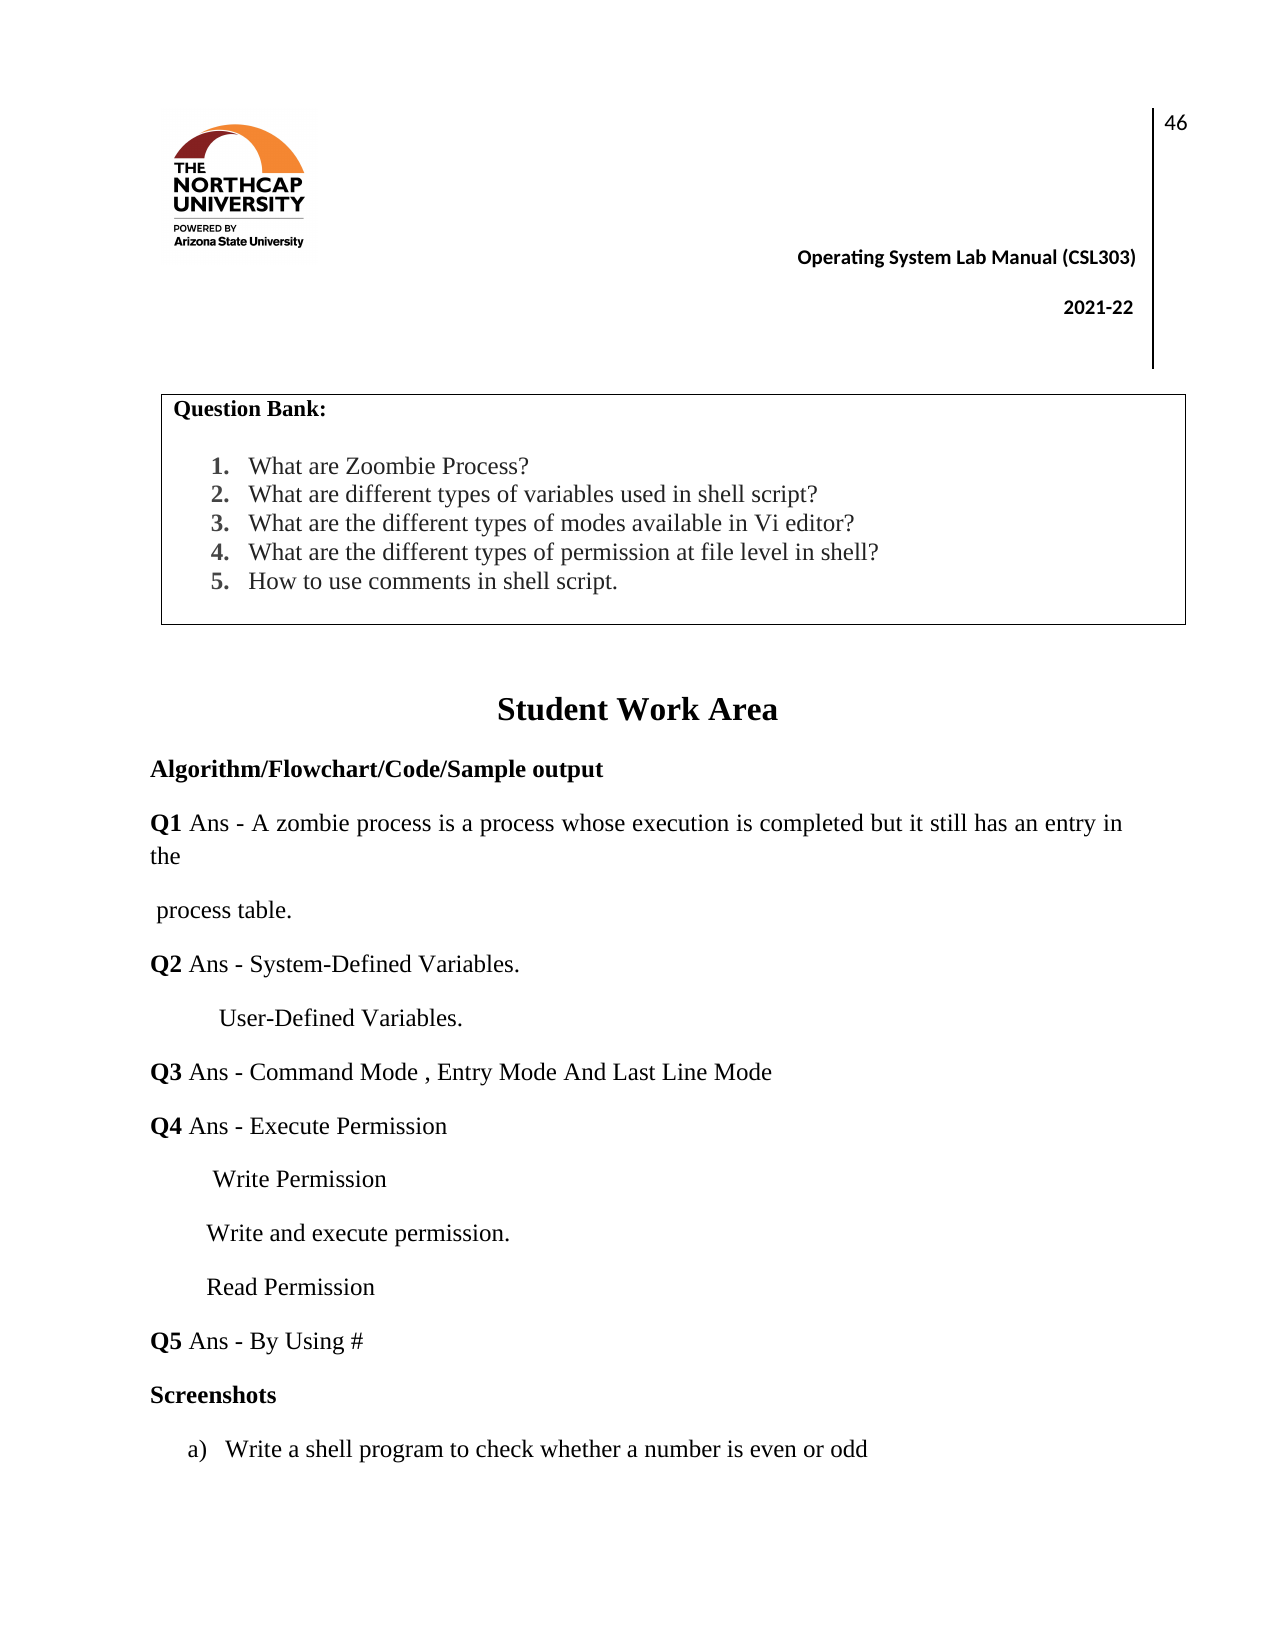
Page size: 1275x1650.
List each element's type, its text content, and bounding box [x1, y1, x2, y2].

text Write Permission [150, 1164, 1125, 1193]
text Q4 Ans - Execute Permission [150, 1111, 1125, 1139]
text Read Permission [150, 1272, 1125, 1301]
text Write and execute permission. [150, 1218, 1125, 1247]
text User-Defined Variables. [150, 1003, 1125, 1032]
text Q1 Ans - A zombie process is a process whose execution is completed but it still has an entry in the [150, 808, 1125, 870]
list Write a shell program to check whether a number is even or odd [187, 1434, 1125, 1463]
text process table. [150, 895, 1125, 924]
text Q2 Ans - System-Defined Variables. [150, 949, 1125, 978]
text Q3 Ans - Command Mode , Entry Mode And Last Line Mode [150, 1057, 1125, 1086]
picture [161, 108, 318, 265]
text Q5 Ans - By Using # [150, 1326, 1125, 1355]
text Student Work Area [150, 690, 1125, 728]
table_cell Question Bank: What are Zoombie Process? What are different types of variables used in shell script? What are the different types of modes available in Vi editor? What are the different types of permission at file level in shell? How to use comments in shell script. [162, 395, 1185, 624]
text Screenshots [150, 1380, 1125, 1409]
text Algorithm/Flowchart/Code/Sample output [150, 754, 1125, 783]
